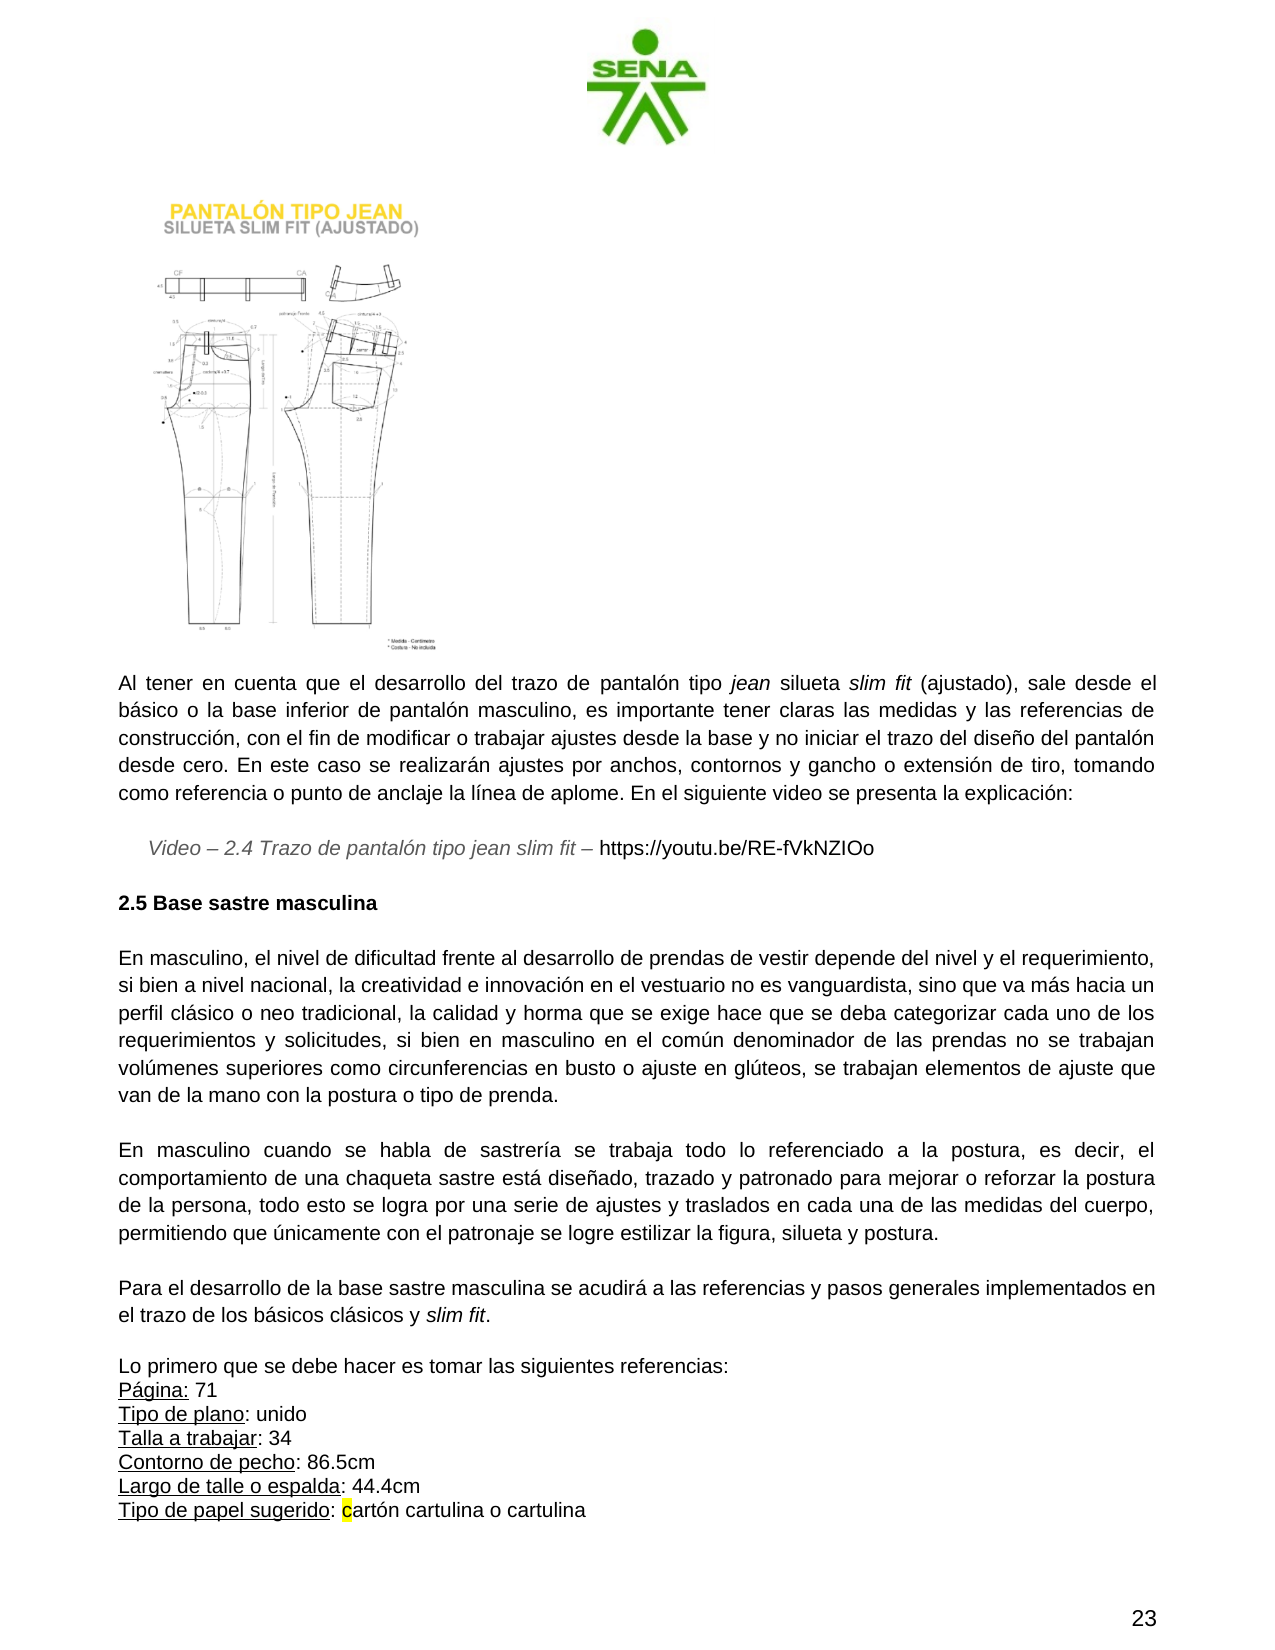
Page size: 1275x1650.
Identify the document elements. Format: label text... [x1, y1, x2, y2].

text Para el desarrollo de la base sastre masculina se acudirá a las referencias y pasos generales implementados en el trazo de los básicos clásicos y slim fit. [118, 1248, 1157, 1327]
text Tipo de plano: unido [118, 1402, 1157, 1426]
picture [118, 177, 459, 671]
text Talla a trabajar: 34 [118, 1426, 1157, 1450]
picture [586, 17, 714, 152]
text Al tener en cuenta que el desarrollo del trazo de pantalón tipo jean silueta slim fit (ajustado), sale desde el básico o la base inferior de pantalón masculino, es importante tener claras las medidas y las referencias de construcción, con el fin de modificar o trabajar ajustes desde la base y no iniciar el trazo del diseño del pantalón desde cero. En este caso se realizarán ajustes por anchos, contornos y gancho o extensión de tiro, tomando como referencia o punto de anclaje la línea de aplome. En el siguiente video se presenta la explicación: [118, 670, 1157, 804]
text 2.5 Base sastre masculina [118, 890, 1157, 914]
text Largo de talle o espalda: 44.4cm [118, 1474, 1157, 1498]
text En masculino cuando se habla de sastrería se trabaja todo lo referenciado a la postura, es decir, el comportamiento de una chaqueta sastre está diseñado, trazado y patronado para mejorar o reforzar la postura de la persona, todo esto se logra por una serie de ajustes y traslados en cada una de las medidas del cuerpo, permitiendo que únicamente con el patronaje se logre estilizar la figura, silueta y postura. [118, 1110, 1157, 1244]
text Lo primero que se debe hacer es tomar las siguientes referencias: [118, 1354, 1157, 1378]
text Contorno de pecho: 86.5cm [118, 1450, 1157, 1474]
text En masculino, el nivel de dificultad frente al desarrollo de prendas de vestir depende del nivel y el requerimiento, si bien a nivel nacional, la creatividad e innovación en el vestuario no es vanguardista, sino que va más hacia un perfil clásico o neo tradicional, la calidad y horma que se exige hace que se deba categorizar cada uno de los requerimientos y solicitudes, si bien en masculino en el común denominador de las prendas no se trabajan volúmenes superiores como circunferencias en busto o ajuste en glúteos, se trabajan elementos de ajuste que van de la mano con la postura o tipo de prenda. [118, 945, 1157, 1107]
text Tipo de papel sugerido: cartón cartulina o cartulina [118, 1498, 342, 1522]
text Video – 2.4 Trazo de pantalón tipo jean slim fit – https://youtu.be/RE-fVkNZIOo [118, 835, 1157, 859]
text Tipo de papel sugerido: cartón cartulina o cartulina [352, 1498, 1157, 1522]
text Página: 71 [118, 1378, 1157, 1402]
